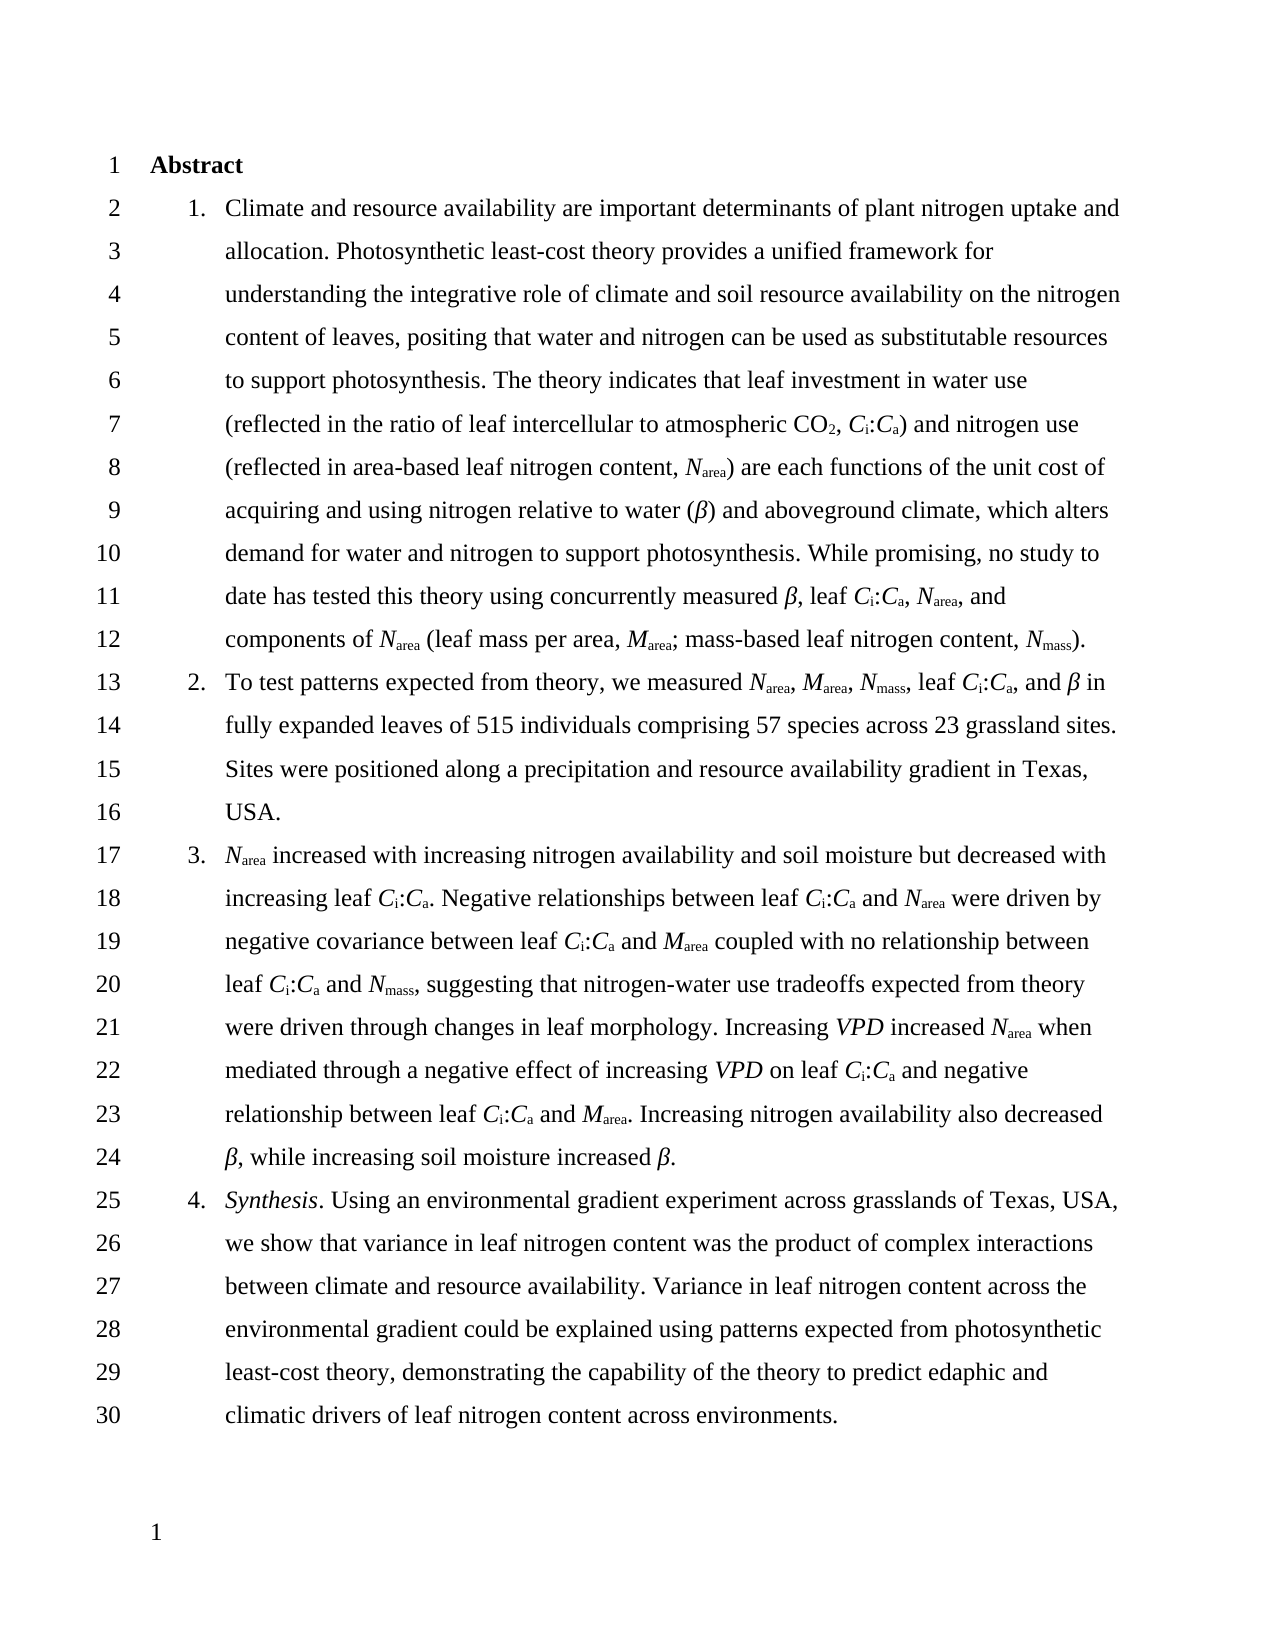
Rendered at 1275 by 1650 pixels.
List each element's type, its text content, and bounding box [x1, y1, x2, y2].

list Synthesis. Using an environmental gradient experiment across grasslands of Texas, USA, we show that variance in leaf nitrogen content was the product of complex interactions between climate and resource availability. Variance in leaf nitrogen content across the environmental gradient could be explained using patterns expected from photosynthetic least-cost theory, demonstrating the capability of the theory to predict edaphic and climatic drivers of leaf nitrogen content across environments. [187, 1185, 1125, 1429]
list To test patterns expected from theory, we measured Narea, Marea, Nmass, leaf Ci:Ca, and β in fully expanded leaves of 515 individuals comprising 57 species across 23 grassland sites. Sites were positioned along a precipitation and resource availability gradient in Texas, USA. [187, 667, 1125, 826]
list Narea increased with increasing nitrogen availability and soil moisture but decreased with increasing leaf Ci:Ca. Negative relationships between leaf Ci:Ca and Narea were driven by negative covariance between leaf Ci:Ca and Marea coupled with no relationship between leaf Ci:Ca and Nmass, suggesting that nitrogen-water use tradeoffs expected from theory were driven through changes in leaf morphology. Increasing VPD increased Narea when mediated through a negative effect of increasing VPD on leaf Ci:Ca and negative relationship between leaf Ci:Ca and Marea. Increasing nitrogen availability also decreased β, while increasing soil moisture increased β. [187, 840, 1125, 1171]
list Climate and resource availability are important determinants of plant nitrogen uptake and allocation. Photosynthetic least-cost theory provides a unified framework for understanding the integrative role of climate and soil resource availability on the nitrogen content of leaves, positing that water and nitrogen can be used as substitutable resources to support photosynthesis. The theory indicates that leaf investment in water use (reflected in the ratio of leaf intercellular to atmospheric CO2, Ci:Ca) and nitrogen use (reflected in area-based leaf nitrogen content, Narea) are each functions of the unit cost of acquiring and using nitrogen relative to water (β) and aboveground climate, which alters demand for water and nitrogen to support photosynthesis. While promising, no study to date has tested this theory using concurrently measured β, leaf Ci:Ca, Narea, and components of Narea (leaf mass per area, Marea; mass-based leaf nitrogen content, Nmass). [187, 193, 1125, 653]
text Abstract [150, 150, 1125, 179]
